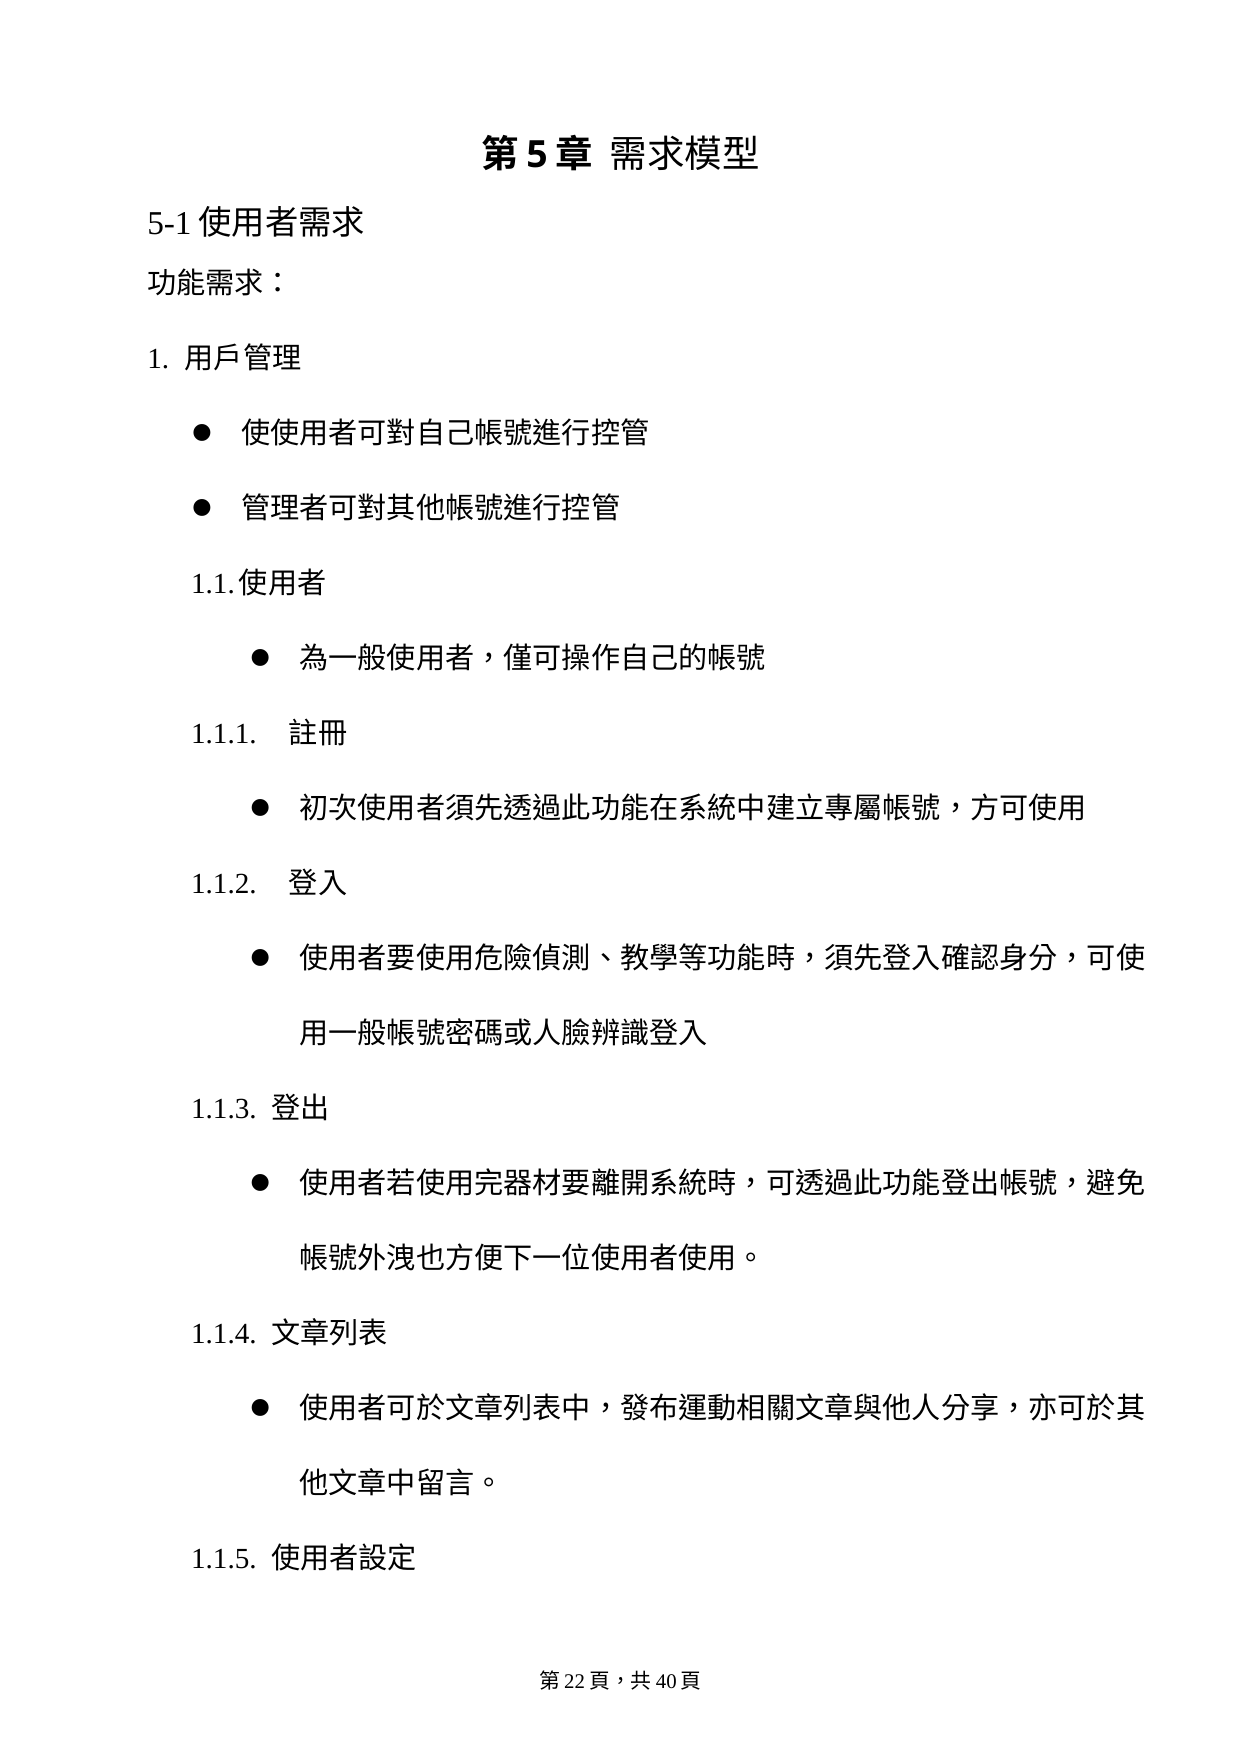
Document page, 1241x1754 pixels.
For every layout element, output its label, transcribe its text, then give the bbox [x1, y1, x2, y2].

text 1.1.3. 登出 [191, 1069, 1152, 1144]
title 第5章 需求模型 [89, 114, 1152, 189]
text 1.1.5. 使用者設定 [191, 1519, 1152, 1594]
text 1.1.2. 登入 [191, 844, 1152, 919]
text 1.1.4. 文章列表 [191, 1294, 1152, 1369]
list 管理者可對其他帳號進行控管 [191, 469, 1152, 544]
list 用戶管理 [147, 319, 1152, 394]
text 功能需求： [147, 244, 1152, 319]
list 使用者可於文章列表中，發布運動相關文章與他人分享，亦可於其他文章中留言。 [249, 1369, 1152, 1519]
list 初次使用者須先透過此功能在系統中建立專屬帳號，方可使用 [249, 769, 1152, 844]
list 為一般使用者，僅可操作自己的帳號 [249, 619, 1152, 694]
list 使用者要使用危險偵測、教學等功能時，須先登入確認身分，可使用一般帳號密碼或人臉辨識登入 [249, 919, 1152, 1069]
list 使用者 [191, 544, 1152, 619]
text 1.1.1. 註冊 [191, 694, 1152, 769]
text 5-1使用者需求 [147, 195, 1152, 244]
list 使使用者可對自己帳號進行控管 [191, 394, 1152, 469]
list 使用者若使用完器材要離開系統時，可透過此功能登出帳號，避免帳號外洩也方便下一位使用者使用。 [249, 1144, 1152, 1294]
